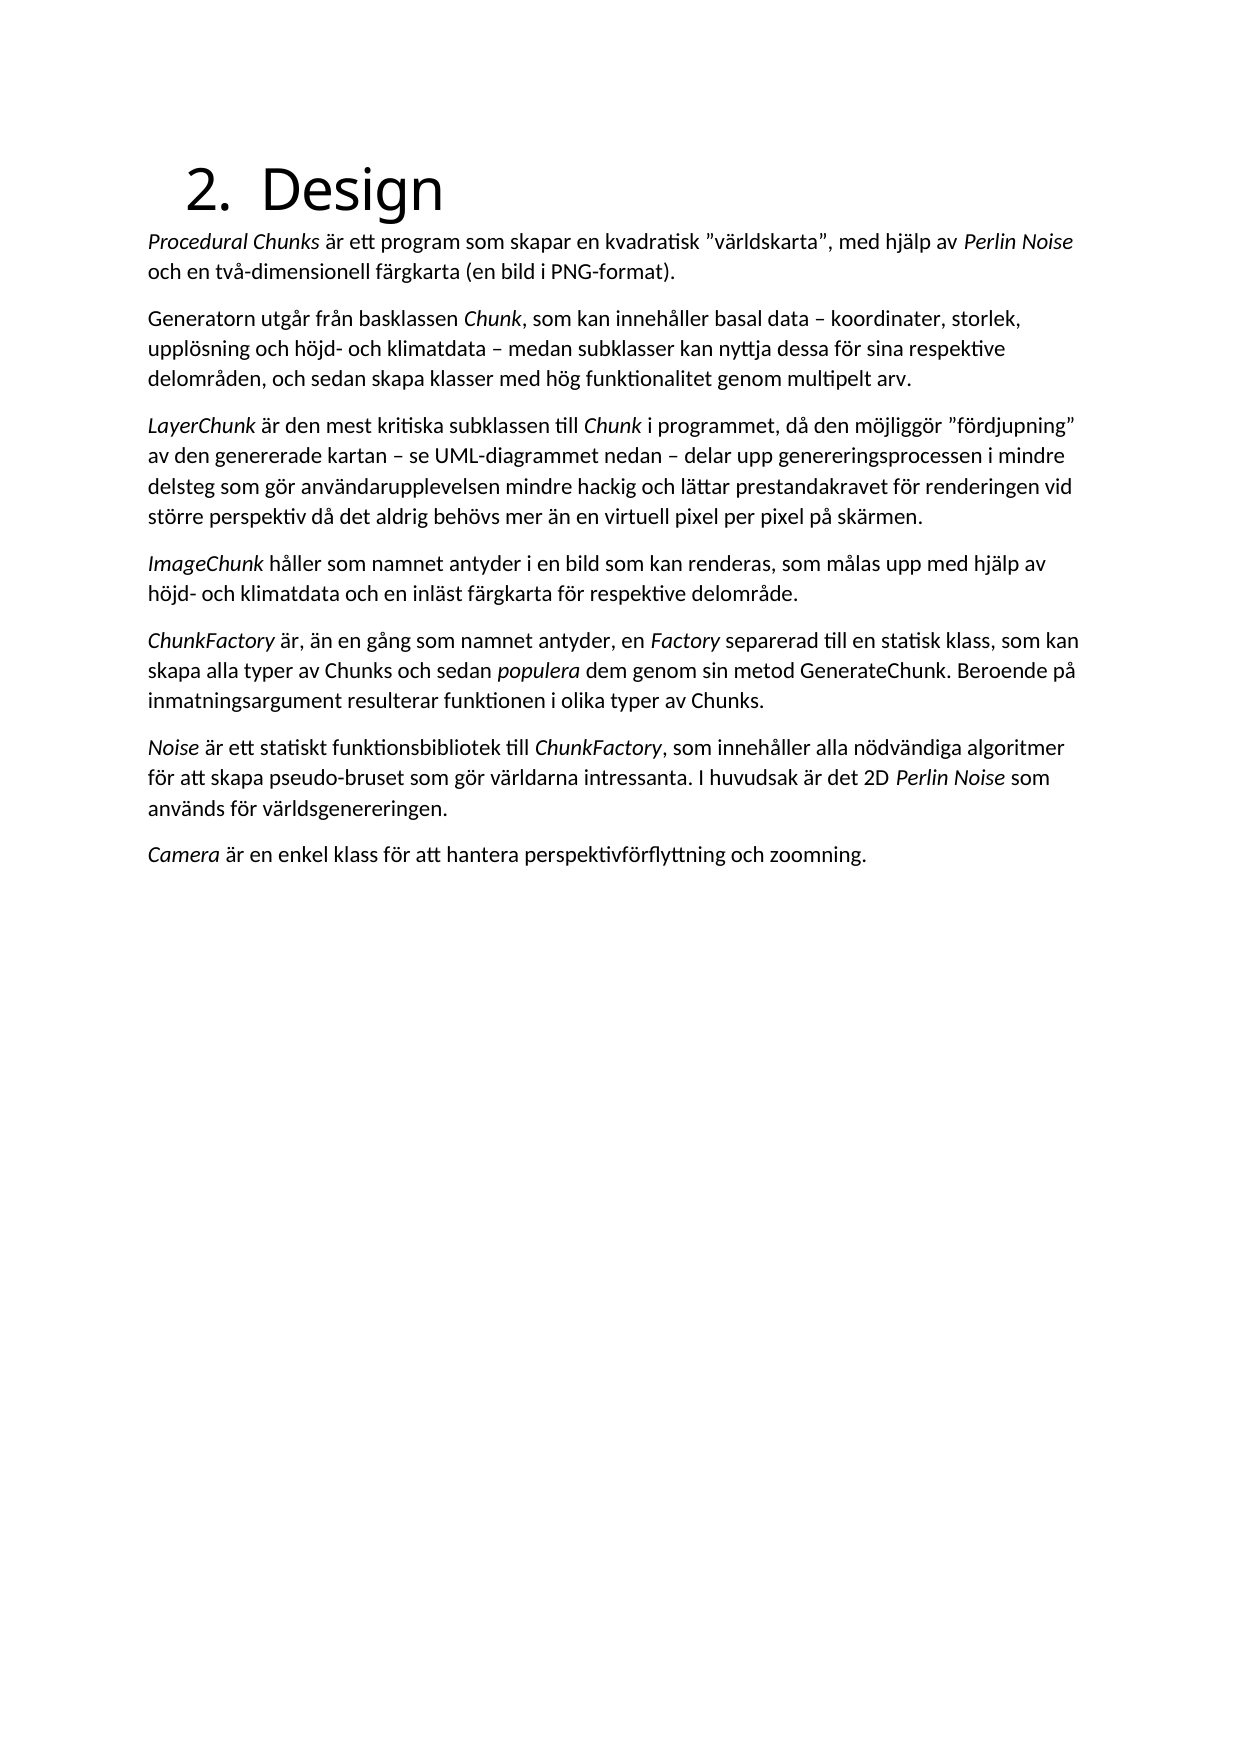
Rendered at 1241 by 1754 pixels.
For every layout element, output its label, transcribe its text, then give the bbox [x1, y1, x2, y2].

text Generatorn utgår från basklassen Chunk, som kan innehåller basal data – koordinater, storlek, upplösning och höjd- och klimatdata – medan subklasser kan nyttja dessa för sina respektive delområden, och sedan skapa klasser med hög funktionalitet genom multipelt arv. [148, 304, 1093, 393]
text Camera är en enkel klass för att hantera perspektivförflyttning och zoomning. [148, 841, 1093, 869]
text ChunkFactory är, än en gång som namnet antyder, en Factory separerad till en statisk klass, som kan skapa alla typer av Chunks och sedan populera dem genom sin metod GenerateChunk. Beroende på inmatningsargument resulterar funktionen i olika typer av Chunks. [148, 626, 1093, 714]
text LayerChunk är den mest kritiska subklassen till Chunk i programmet, då den möjliggör ”fördjupning” av den genererade kartan – se UML-diagrammet nedan – delar upp genereringsprocessen i mindre delsteg som gör användarupplevelsen mindre hackig och lättar prestandakravet för renderingen vid större perspektiv då det aldrig behövs mer än en virtuell pixel per pixel på skärmen. [148, 411, 1093, 530]
text Procedural Chunks är ett program som skapar en kvadratisk ”världskarta”, med hjälp av Perlin Noise och en två-dimensionell färgkarta (en bild i PNG-format). [148, 227, 1093, 285]
title Design [185, 148, 1093, 227]
text Noise är ett statiskt funktionsbibliotek till ChunkFactory, som innehåller alla nödvändiga algoritmer för att skapa pseudo-bruset som gör världarna intressanta. I huvudsak är det 2D Perlin Noise som används för världsgenereringen. [148, 733, 1093, 822]
text ImageChunk håller som namnet antyder i en bild som kan renderas, som målas upp med hjälp av höjd- och klimatdata och en inläst färgkarta för respektive delområde. [148, 549, 1093, 607]
